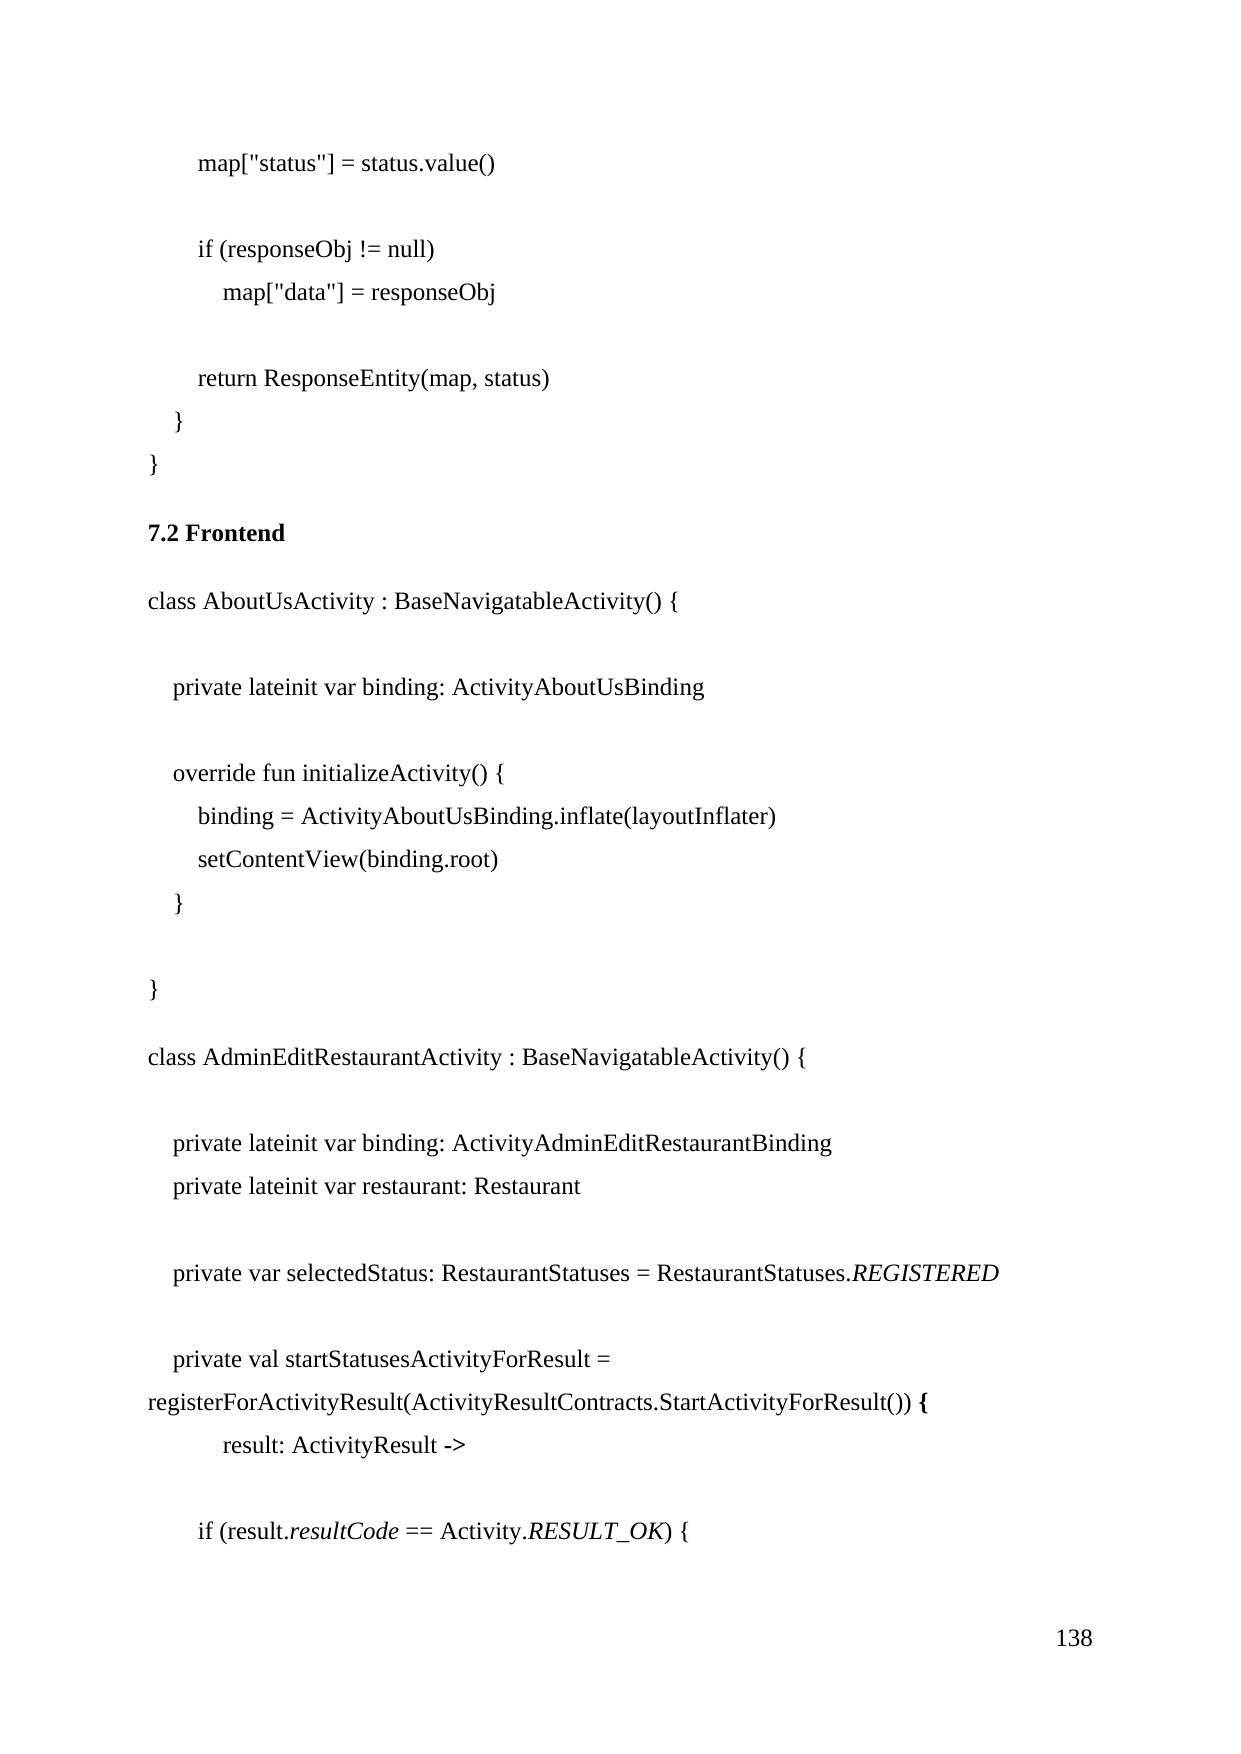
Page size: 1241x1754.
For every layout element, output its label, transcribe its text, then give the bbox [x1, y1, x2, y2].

text class AboutUsActivity : BaseNavigatableActivity() { private lateinit var binding: ActivityAboutUsBinding override fun initializeActivity() { binding = ActivityAboutUsBinding.inflate(layoutInflater) setContentView(binding.root) } } [148, 586, 1093, 1003]
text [148, 1042, 1093, 1588]
subtitle 7.2 Frontend [148, 518, 1093, 546]
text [148, 148, 1093, 478]
